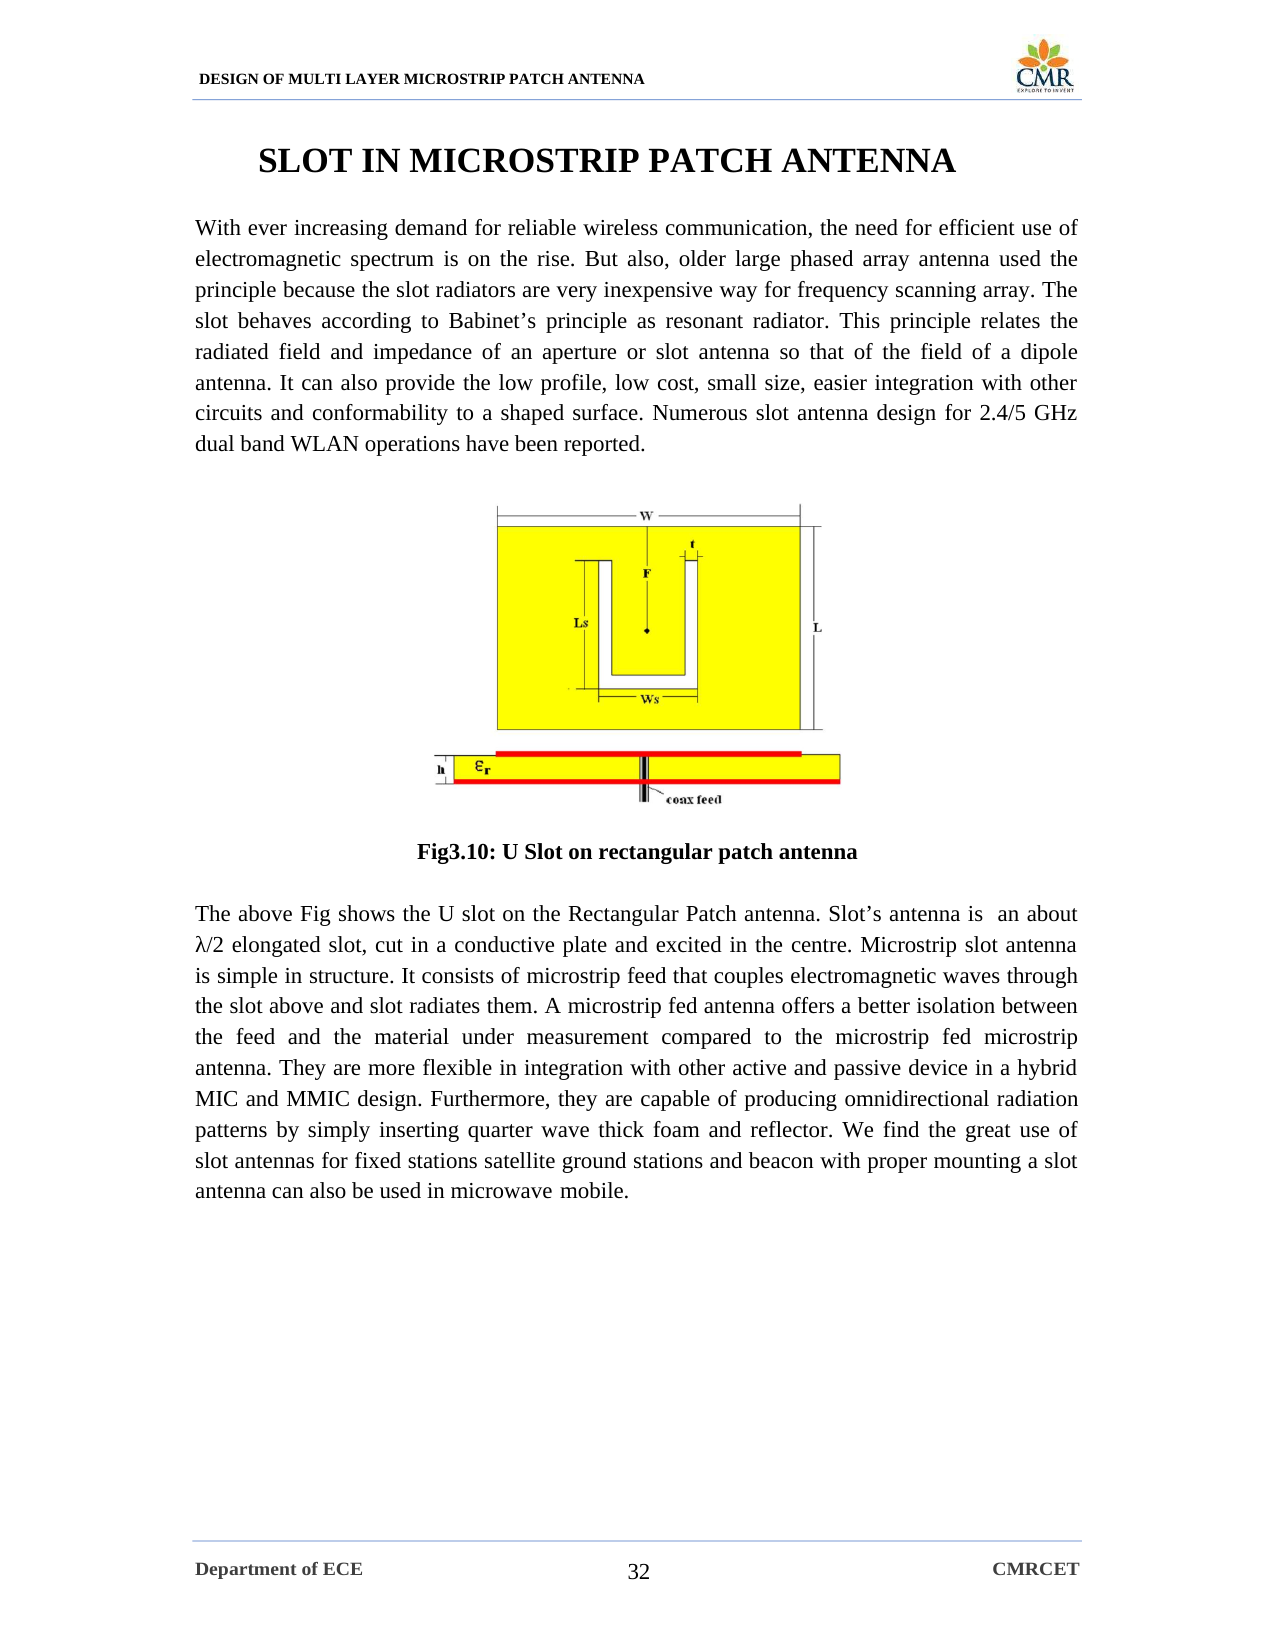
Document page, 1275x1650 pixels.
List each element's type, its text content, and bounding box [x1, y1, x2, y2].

text With ever increasing demand for reliable wireless communication, the need for efficient use of electromagnetic spectrum is on the rise. But also, older large phased array antenna used the principle because the slot radiators are very inexpensive way for frequency scanning array. The slot behaves according to Babinet’s principle as resonant radiator. This principle relates the radiated field and impedance of an aperture or slot antenna so that of the field of a dipole antenna. It can also provide the low profile, low cost, small size, easier integration with other circuits and conformability to a shaped surface. Numerous slot antenna design for 2.4/5 GHz dual band WLAN operations have been reported. [195, 214, 1079, 457]
subtitle Fig3.10: U Slot on rectangular patch antenna [163, 838, 1111, 864]
text The above Fig shows the U slot on the Rectangular Patch antenna. Slot’s antenna is an about λ/2 elongated slot, cut in a conductive plate and excited in the centre. Microstrip slot antenna is simple in structure. It consists of microstrip feed that couples electromagnetic waves through the slot above and slot radiates them. A microstrip fed antenna offers a better isolation between the feed and the material under measurement compared to the microstrip fed microstrip antenna. They are more flexible in integration with other active and passive device in a hybrid MIC and MMIC design. Furthermore, they are capable of producing omnidirectional radiation patterns by simply inserting quarter wave thick foam and reflector. We find the great use of slot antennas for fixed stations satellite ground stations and beacon with proper mounting a slot antenna can also be used in microwave mobile. [195, 900, 1079, 1204]
list SLOT IN MICROSTRIP PATCH ANTENNA [202, 140, 1167, 181]
picture [1010, 34, 1079, 93]
picture [431, 503, 843, 807]
